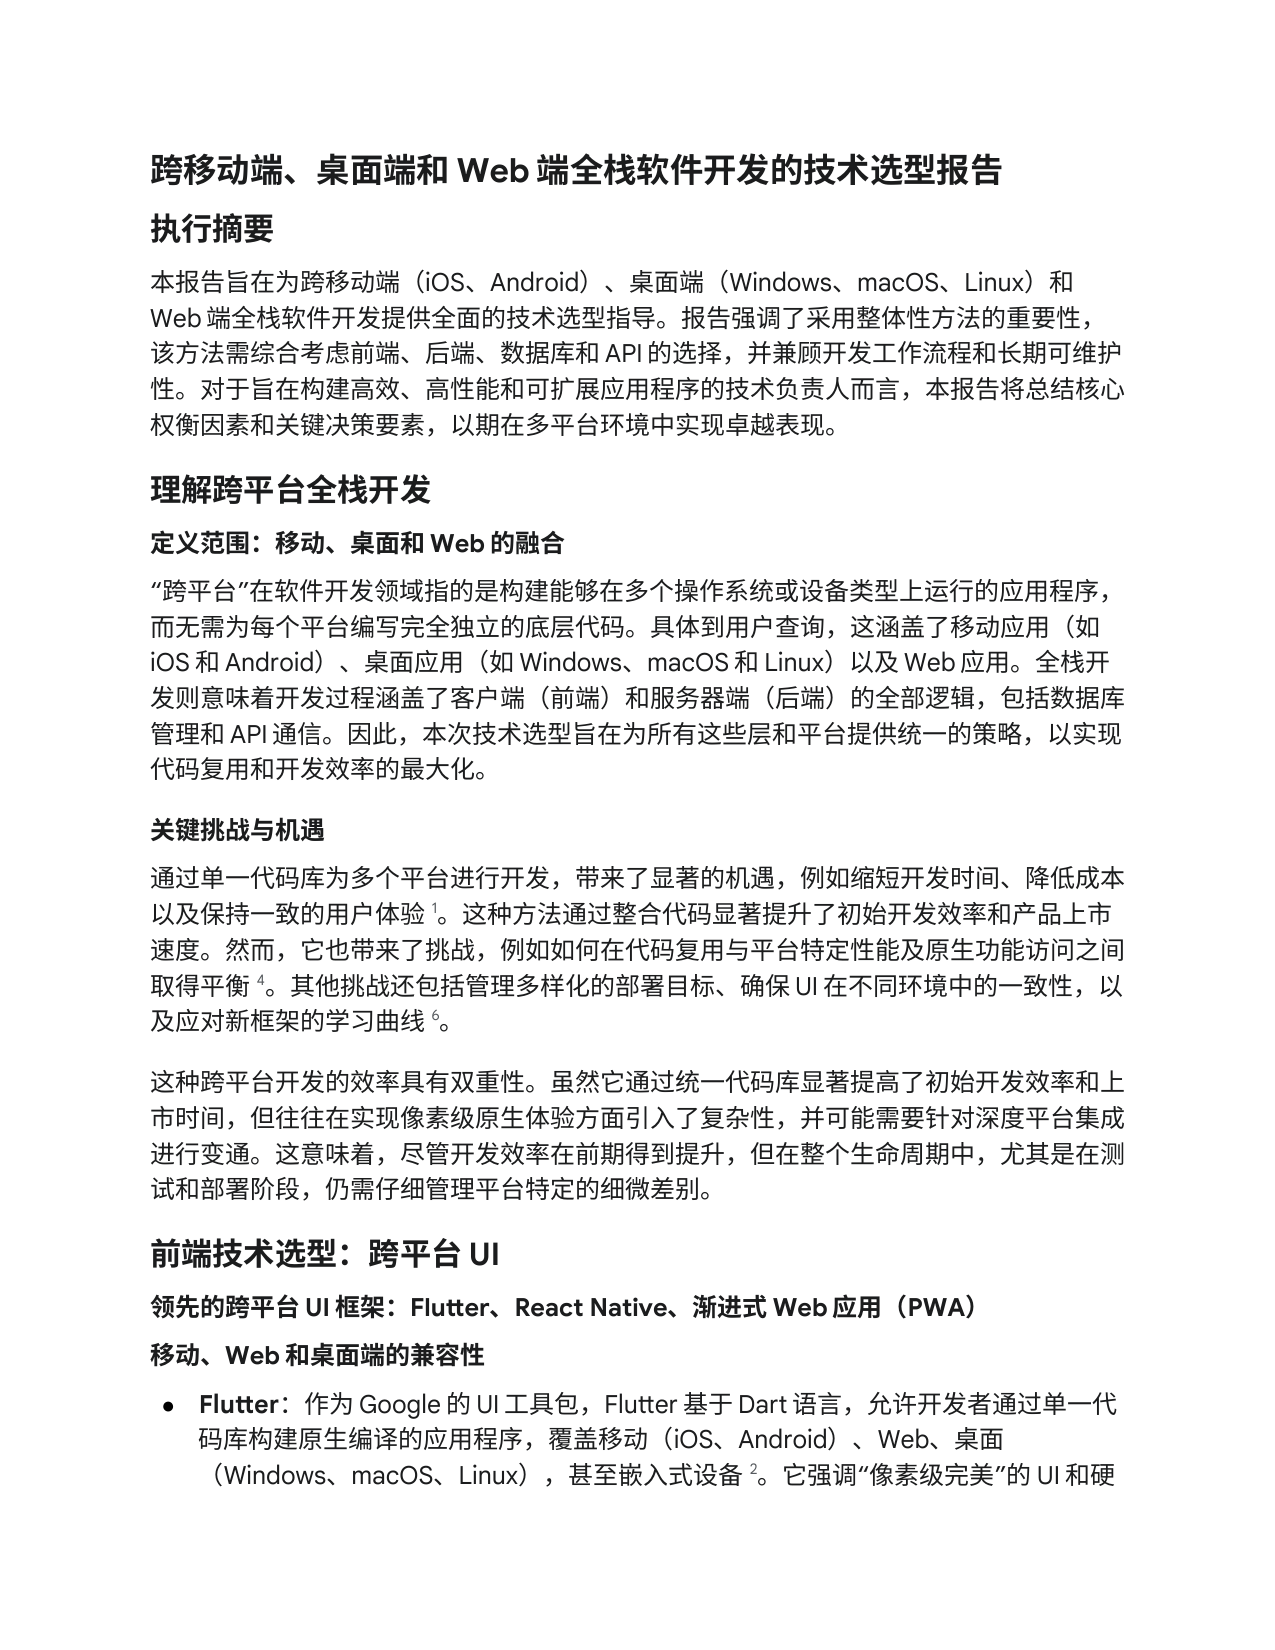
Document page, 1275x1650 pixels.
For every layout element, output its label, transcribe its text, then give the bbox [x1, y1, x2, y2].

subtitle 领先的跨平台UI框架：Flutter、React Native、渐进式Web应用（PWA） [150, 1292, 1125, 1324]
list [161, 1389, 1125, 1492]
subtitle 定义范围：移动、桌面和Web的融合 [150, 528, 1125, 559]
text “跨平台”在软件开发领域指的是构建能够在多个操作系统或设备类型上运行的应用程序，而无需为每个平台编写完全独立的底层代码。具体到用户查询，这涵盖了移动应用（如iOS和Android）、桌面应用（如Windows、macOS和Linux）以及Web应用。全栈开发则意味着开发过程涵盖了客户端（前端）和服务器端（后端）的全部逻辑，包括数据库管理和API通信。因此，本次技术选型旨在为所有这些层和平台提供统一的策略，以实现代码复用和开发效率的最大化。 [150, 576, 1125, 786]
subtitle 跨移动端、桌面端和Web端全栈软件开发的技术选型报告 [150, 150, 1125, 192]
subtitle 移动、Web和桌面端的兼容性 [150, 1341, 1125, 1372]
text 这种跨平台开发的效率具有双重性。虽然它通过统一代码库显著提高了初始开发效率和上市时间，但往往在实现像素级原生体验方面引入了复杂性，并可能需要针对深度平台集成进行变通。这意味着，尽管开发效率在前期得到提升，但在整个生命周期中，尤其是在测试和部署阶段，仍需仔细管理平台特定的细微差别。 [150, 1067, 1125, 1206]
subtitle 前端技术选型：跨平台UI [150, 1235, 1125, 1274]
subtitle 关键挑战与机遇 [150, 816, 1125, 847]
text 本报告旨在为跨移动端（iOS、Android）、桌面端（Windows、macOS、Linux）和Web端全栈软件开发提供全面的技术选型指导。报告强调了采用整体性方法的重要性，该方法需综合考虑前端、后端、数据库和API的选择，并兼顾开发工作流程和长期可维护性。对于旨在构建高效、高性能和可扩展应用程序的技术负责人而言，本报告将总结核心权衡因素和关键决策要素，以期在多平台环境中实现卓越表现。 [150, 267, 1125, 441]
text 通过单一代码库为多个平台进行开发，带来了显著的机遇，例如缩短开发时间、降低成本以及保持一致的用户体验 1。这种方法通过整合代码显著提升了初始开发效率和产品上市速度。然而，它也带来了挑战，例如如何在代码复用与平台特定性能及原生功能访问之间取得平衡 4。其他挑战还包括管理多样化的部署目标、确保UI在不同环境中的一致性，以及应对新框架的学习曲线 6。 [150, 864, 1125, 1038]
subtitle 理解跨平台全栈开发 [150, 471, 1125, 510]
subtitle 执行摘要 [150, 210, 1125, 249]
